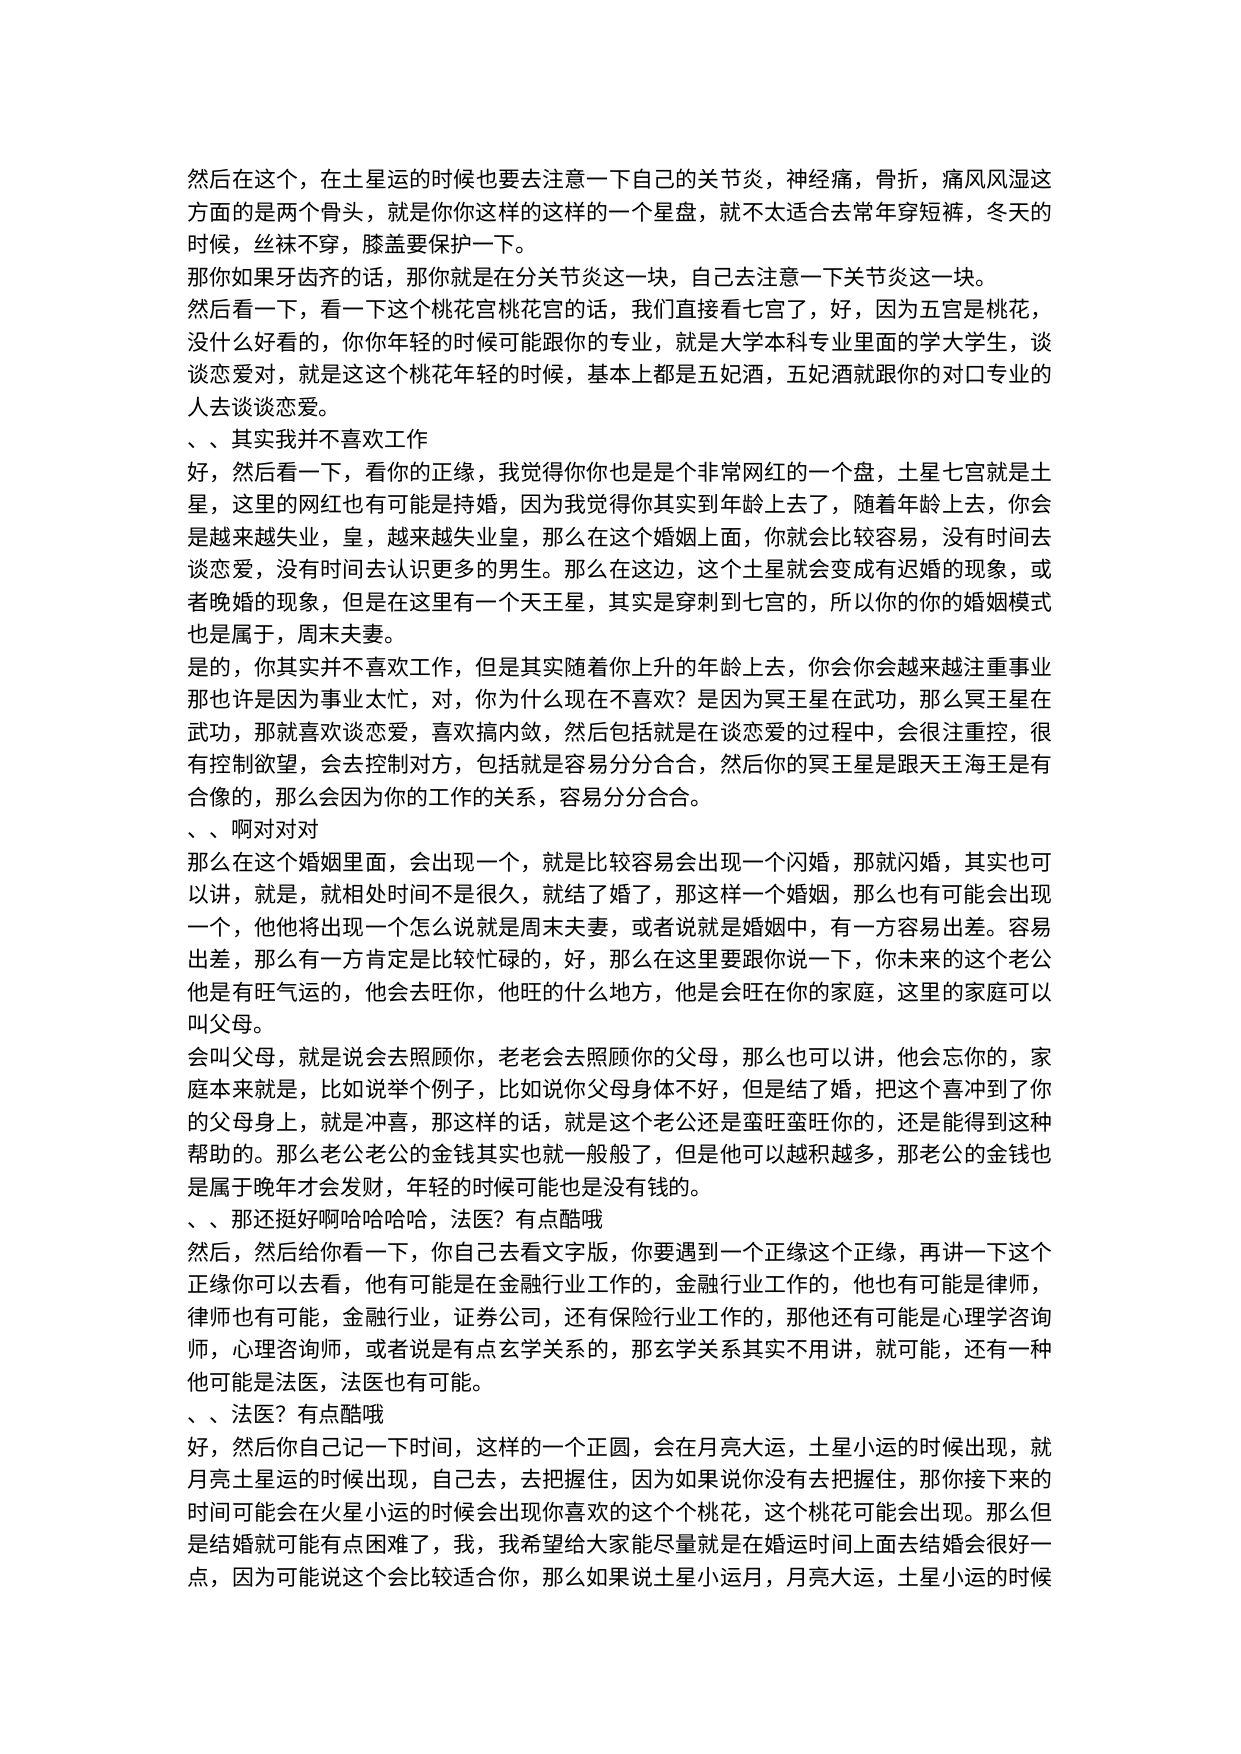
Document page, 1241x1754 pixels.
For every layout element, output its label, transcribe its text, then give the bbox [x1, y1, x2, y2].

text 会叫父母，就是说会去照顾你，老老会去照顾你的父母，那么也可以讲，他会忘你的，家庭本来就是，比如说举个例子，比如说你父母身体不好，但是结了婚，把这个喜冲到了你的父母身上，就是冲喜，那这样的话，就是这个老公还是蛮旺蛮旺你的，还是能得到这种帮助的。那么老公老公的金钱其实也就一般般了，但是他可以越积越多，那老公的金钱也是属于晚年才会发财，年轻的时候可能也是没有钱的。 [187, 1039, 1053, 1202]
text 、、啊对对对 [187, 812, 1053, 844]
text 然后在这个，在土星运的时候也要去注意一下自己的关节炎，神经痛，骨折，痛风风湿这方面的是两个骨头，就是你你这样的这样的一个星盘，就不太适合去常年穿短裤，冬天的时候，丝袜不穿，膝盖要保护一下。 [187, 162, 1053, 259]
text 、、其实我并不喜欢工作 [187, 422, 1053, 454]
text 是的，你其实并不喜欢工作，但是其实随着你上升的年龄上去，你会你会越来越注重事业，那也许是因为事业太忙，对，你为什么现在不喜欢？是因为冥王星在武功，那么冥王星在武功，那就喜欢谈恋爱，喜欢搞内敛，然后包括就是在谈恋爱的过程中，会很注重控，很有控制欲望，会去控制对方，包括就是容易分分合合，然后你的冥王星是跟天王海王是有合像的，那么会因为你的工作的关系，容易分分合合。 [187, 649, 1053, 812]
text 、、法医？有点酷哦 [187, 1397, 1053, 1429]
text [187, 1429, 1053, 1592]
text 好，然后看一下，看你的正缘，我觉得你你也是是个非常网红的一个盘，土星七宫就是土星，这里的网红也有可能是持婚，因为我觉得你其实到年龄上去了，随着年龄上去，你会是越来越失业，皇，越来越失业皇，那么在这个婚姻上面，你就会比较容易，没有时间去谈恋爱，没有时间去认识更多的男生。那么在这边，这个土星就会变成有迟婚的现象，或者晚婚的现象，但是在这里有一个天王星，其实是穿刺到七宫的，所以你的你的婚姻模式，也是属于，周末夫妻。 [187, 454, 1053, 649]
text 那你如果牙齿齐的话，那你就是在分关节炎这一块，自己去注意一下关节炎这一块。 [187, 259, 1053, 292]
text 然后看一下，看一下这个桃花宫桃花宫的话，我们直接看七宫了，好，因为五宫是桃花，没什么好看的，你你年轻的时候可能跟你的专业，就是大学本科专业里面的学大学生，谈谈恋爱对，就是这这个桃花年轻的时候，基本上都是五妃酒，五妃酒就跟你的对口专业的人去谈谈恋爱。 [187, 292, 1053, 422]
text 那么在这个婚姻里面，会出现一个，就是比较容易会出现一个闪婚，那就闪婚，其实也可以讲，就是，就相处时间不是很久，就结了婚了，那这样一个婚姻，那么也有可能会出现一个，他他将出现一个怎么说就是周末夫妻，或者说就是婚姻中，有一方容易出差。容易出差，那么有一方肯定是比较忙碌的，好，那么在这里要跟你说一下，你未来的这个老公，他是有旺气运的，他会去旺你，他旺的什么地方，他是会旺在你的家庭，这里的家庭可以叫父母。 [187, 844, 1053, 1039]
text 、、那还挺好啊哈哈哈哈，法医？有点酷哦 [187, 1202, 1053, 1234]
text 然后，然后给你看一下，你自己去看文字版，你要遇到一个正缘这个正缘，再讲一下这个正缘你可以去看，他有可能是在金融行业工作的，金融行业工作的，他也有可能是律师，律师也有可能，金融行业，证券公司，还有保险行业工作的，那他还有可能是心理学咨询师，心理咨询师，或者说是有点玄学关系的，那玄学关系其实不用讲，就可能，还有一种他可能是法医，法医也有可能。 [187, 1234, 1053, 1397]
